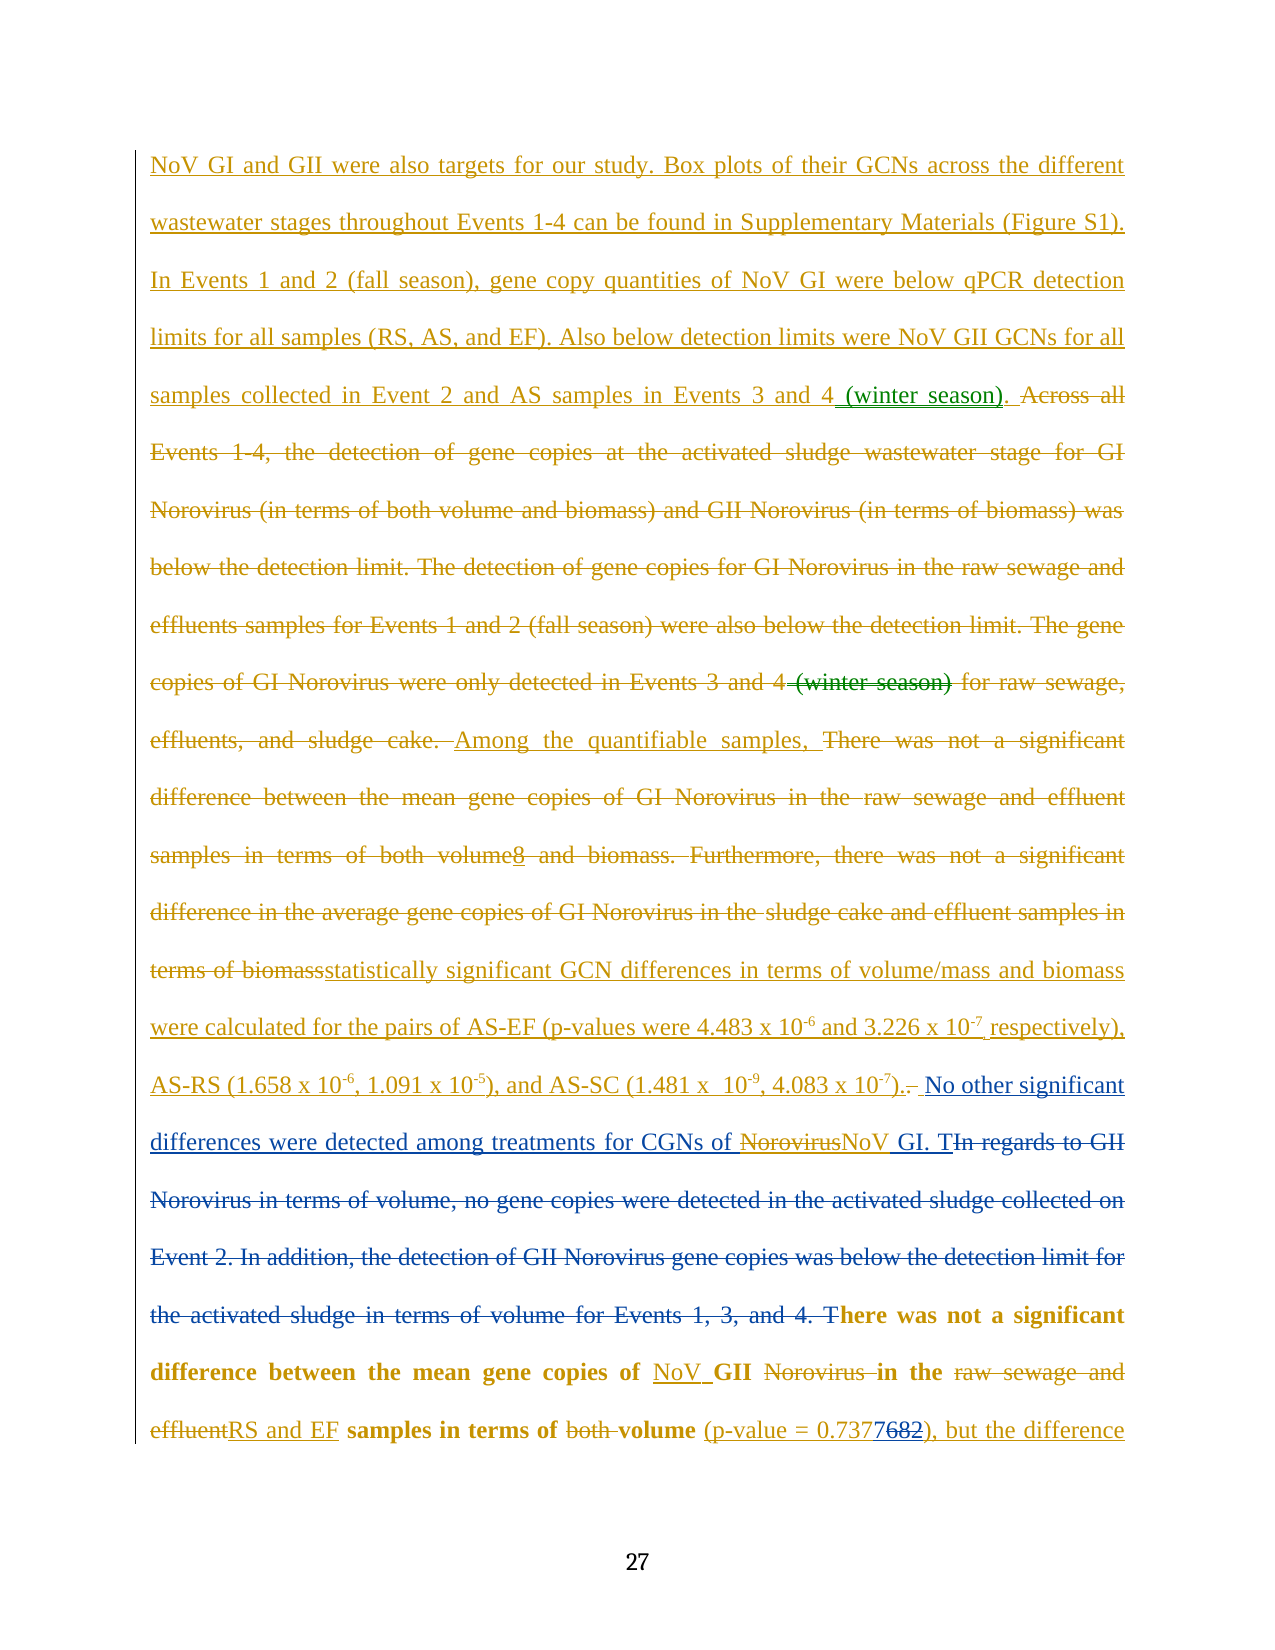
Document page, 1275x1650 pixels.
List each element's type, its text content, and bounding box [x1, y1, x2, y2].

text here was not a significant difference between the mean gene copies of GII in the samples in terms of volume biomass. [150, 176, 1125, 232]
text here was not a significant difference between the mean gene copies of GII in the samples in terms of volume biomass. [150, 684, 1125, 798]
text here was not a significant difference between the mean gene copies of GII in the samples in terms of volume biomass. [150, 349, 1125, 453]
text here was not a significant difference between the mean gene copies of GII in the samples in terms of volume biomass. [150, 150, 1125, 175]
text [150, 1259, 1125, 1444]
text here was not a significant difference between the mean gene copies of GII in the samples in terms of volume biomass. [150, 799, 1125, 856]
text here was not a significant difference between the mean gene copies of GII in the samples in terms of volume biomass. [150, 569, 1125, 626]
text here was not a significant difference between the mean gene copies of GII in the samples in terms of volume biomass. [150, 627, 1125, 683]
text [150, 1202, 1125, 1258]
text here was not a significant difference between the mean gene copies of GII in the samples in terms of volume biomass. [150, 234, 1125, 290]
text here was not a significant difference between the mean gene copies of GII in the samples in terms of volume biomass. [150, 291, 1125, 347]
text here was not a significant difference between the mean gene copies of GII in the samples in terms of volume biomass. [150, 857, 1125, 1201]
text here was not a significant difference between the mean gene copies of GII in the samples in terms of volume biomass. [150, 454, 1125, 568]
